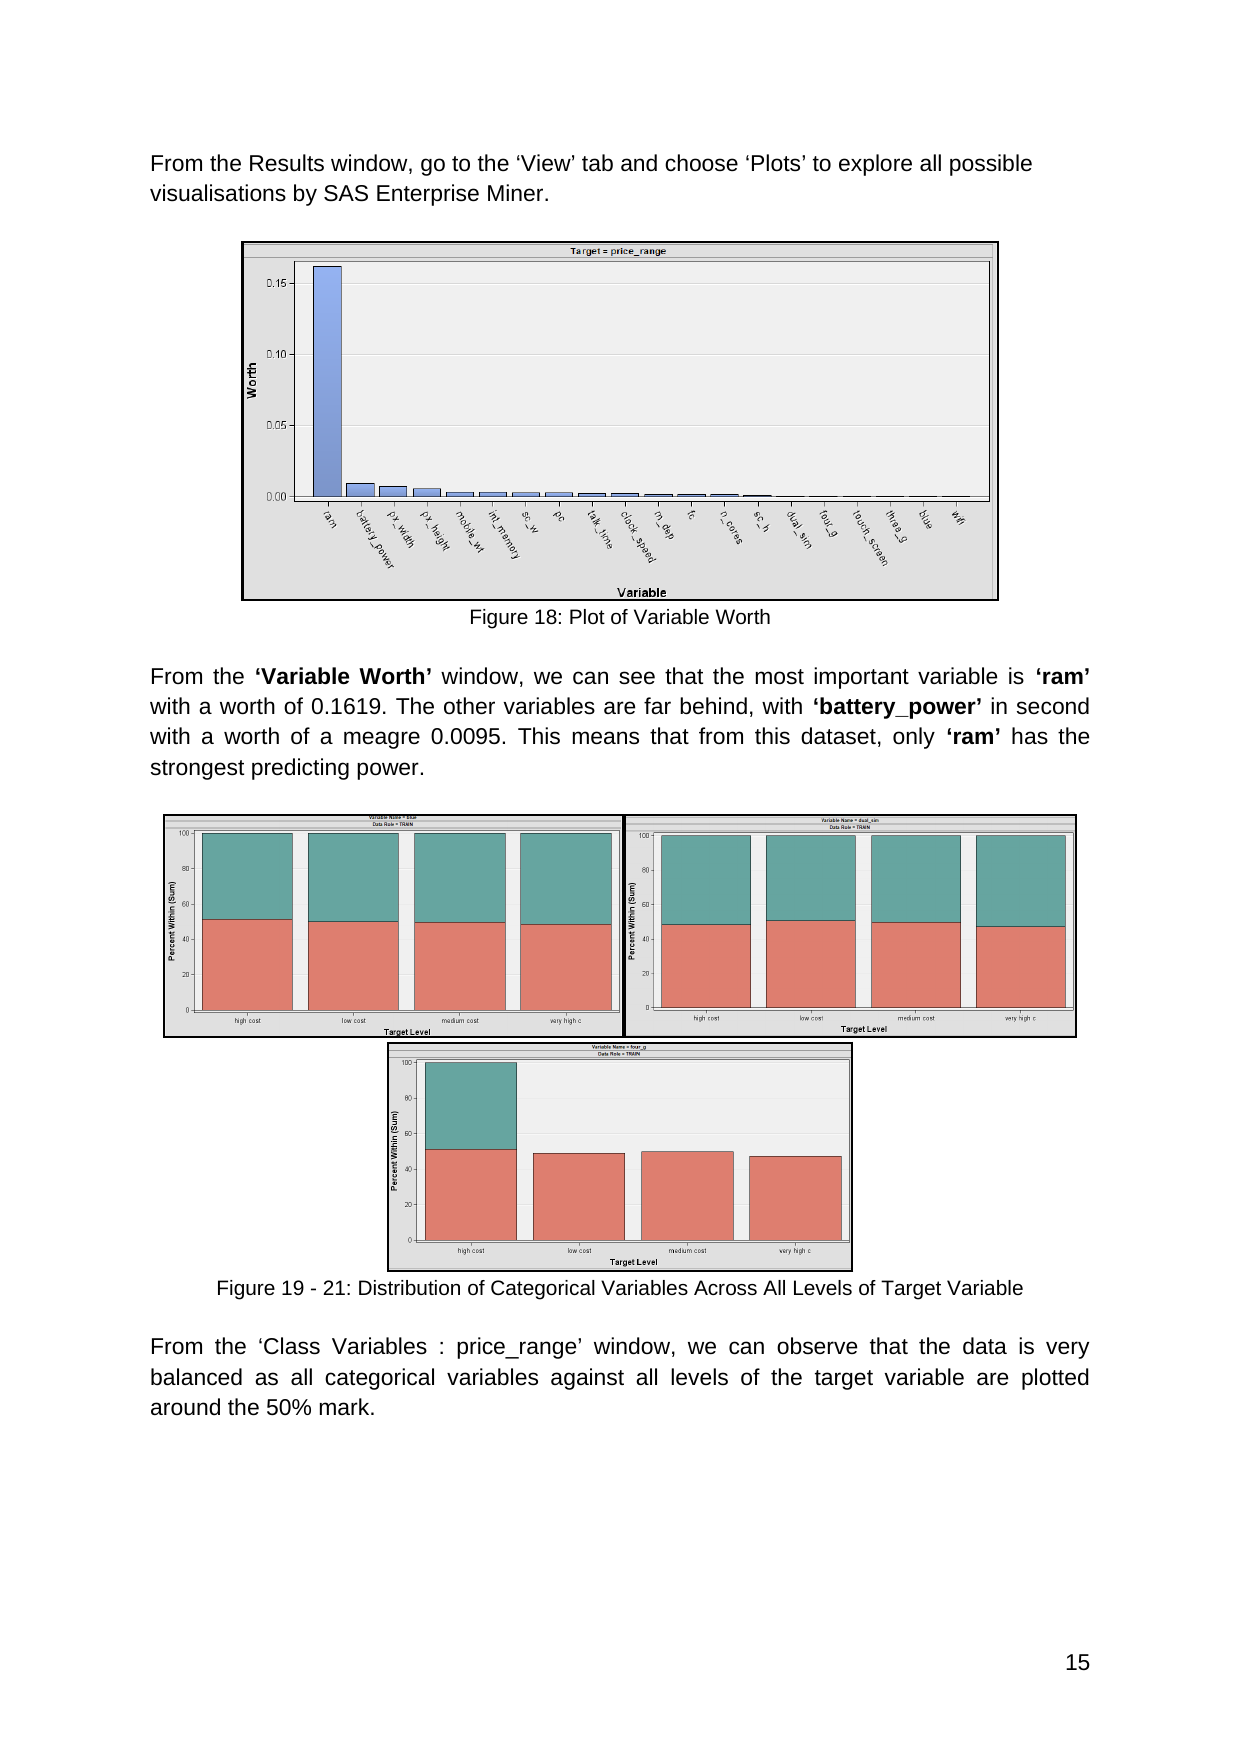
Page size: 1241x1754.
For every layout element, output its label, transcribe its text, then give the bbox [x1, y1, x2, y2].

picture [165, 816, 622, 1036]
picture [244, 243, 997, 599]
text Figure 19 - 21: Distribution of Categorical Variables Across All Levels of Target Variable [150, 1276, 1090, 1299]
picture [626, 816, 1075, 1036]
text From the Results window, go to the ‘View’ tab and choose ‘Plots’ to explore all possible visualisations by SAS Enterprise Miner. [150, 150, 1090, 207]
text Figure 18: Plot of Variable Worth [150, 605, 1090, 629]
text From the ‘Variable Worth’ window, we can see that the most important variable is ‘ram’ with a worth of 0.1619. The other variables are far behind, with ‘battery_power’ in second with a worth of a meagre 0.0095. This means that from this dataset, only ‘ram’ has the strongest predicting power. [150, 663, 1090, 780]
picture [389, 1044, 851, 1270]
text From the ‘Class Variables : price_range’ window, we can observe that the data is very balanced as all categorical variables against all levels of the target variable are plotted around the 50% mark. [150, 1333, 1090, 1420]
